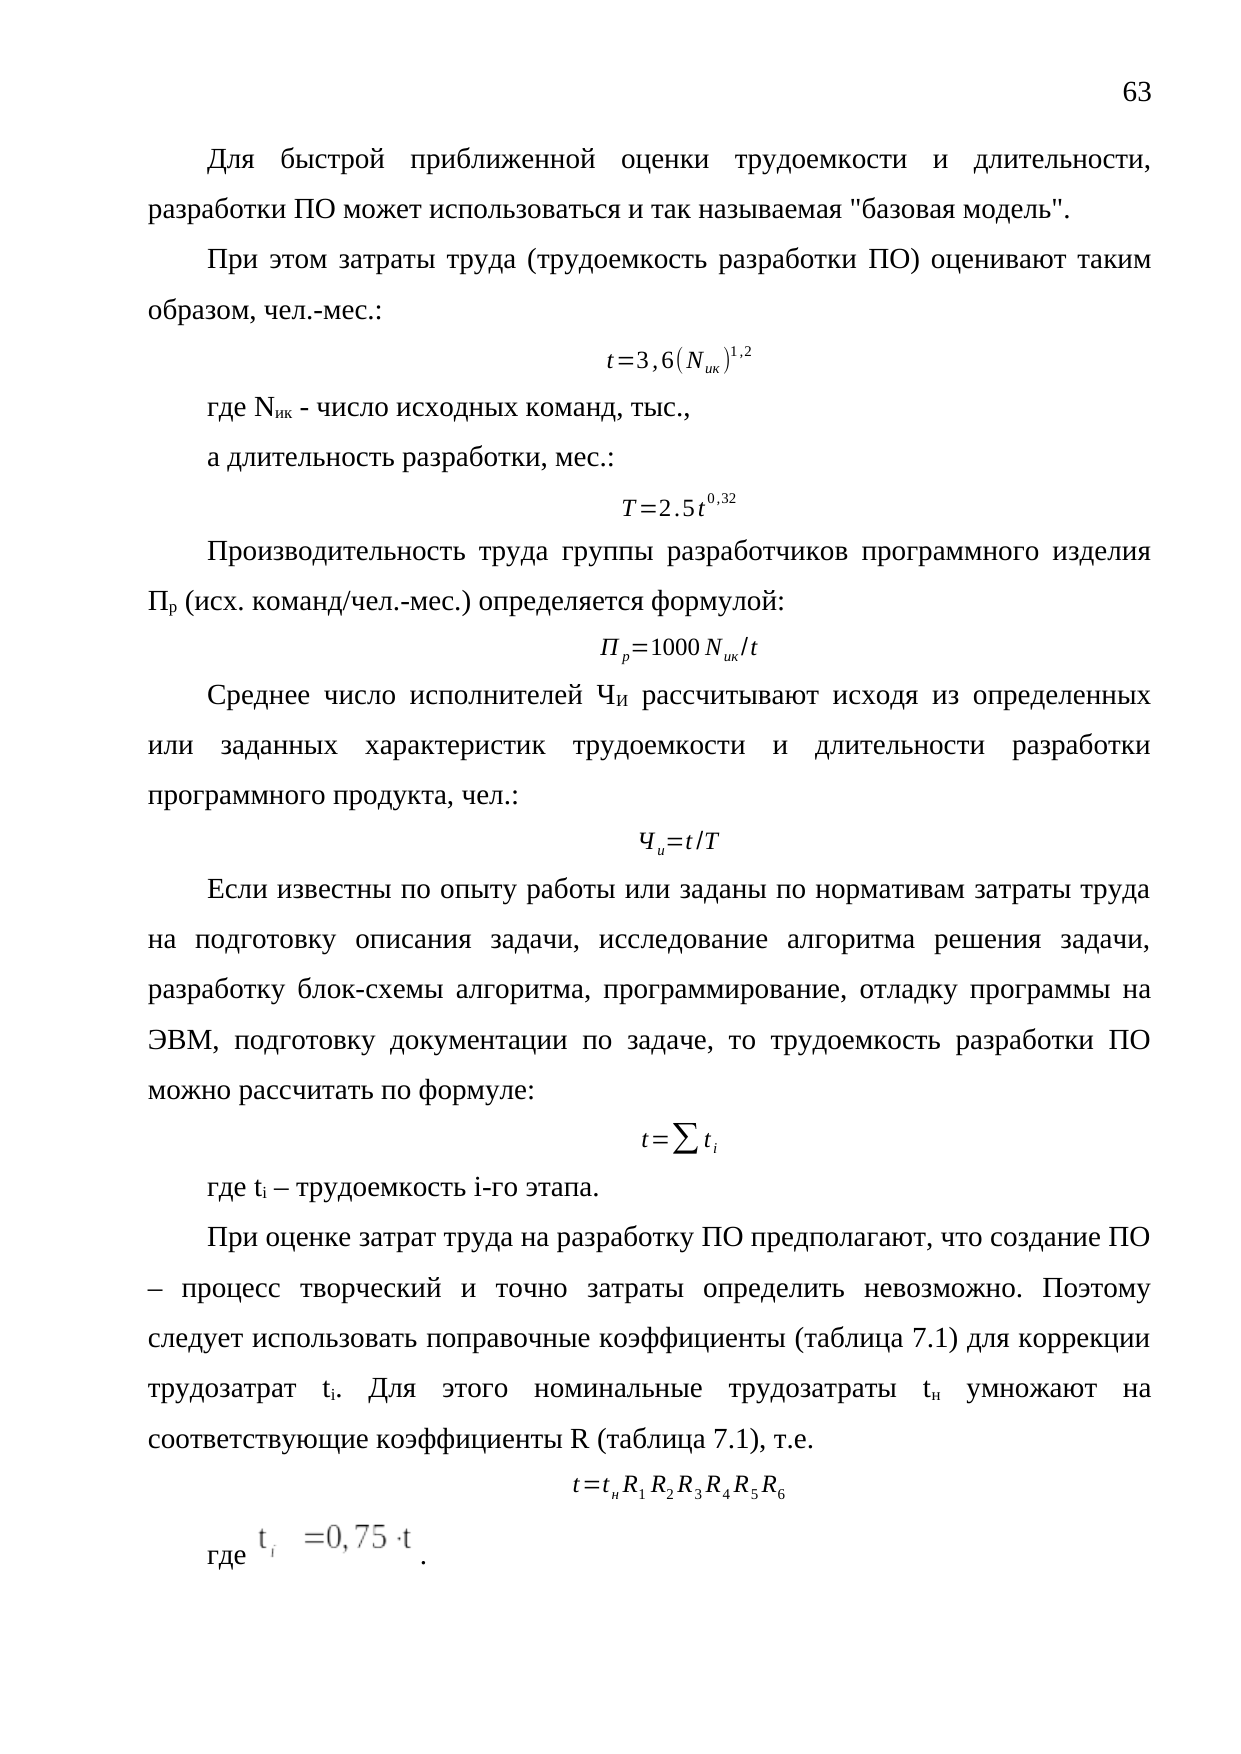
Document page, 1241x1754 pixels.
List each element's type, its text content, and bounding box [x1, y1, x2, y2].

text Производительность труда группы разработчиков программного изделия Пр (исх. команд/чел.-мес.) определяется формулой: [148, 533, 1152, 617]
text где ti – трудоемкость i-го этапа. [148, 1169, 1152, 1203]
text При оценке затрат труда на разработку ПО предполагают, что создание ПО – процесс творческий и точно затраты определить невозможно. Поэтому следует использовать поправочные коэффициенты (таблица 7.1) для коррекции трудозатрат ti. Для этого номинальные трудозатраты tн умножают на соответствующие коэффициенты R (таблица 7.1), т.е. [148, 1219, 1152, 1454]
text где . [148, 1514, 1152, 1571]
text При этом затраты труда (трудоемкость разработки ПО) оценивают таким образом, чел.-мес.: [148, 242, 1152, 325]
text Среднее число исполнителей ЧИ рассчитывают исходя из определенных или заданных характеристик трудоемкости и длительности разработки программного продукта, чел.: [148, 677, 1152, 811]
text Если известны по опыту работы или заданы по нормативам затраты труда на подготовку описания задачи, исследование алгоритма решения задачи, разработку блок-схемы алгоритма, программирование, отладку программы на ЭВМ, подготовку документации по задаче, то трудоемкость разработки ПО можно рассчитать по формуле: [148, 871, 1152, 1106]
text Для быстрой приближенной оценки трудоемкости и длительности, разработки ПО может использоваться и так называемая "базовая модель". [148, 141, 1152, 225]
text где Nик - число исходных команд, тыс., [148, 389, 1152, 423]
text а длительность разработки, мес.: [148, 439, 1152, 473]
